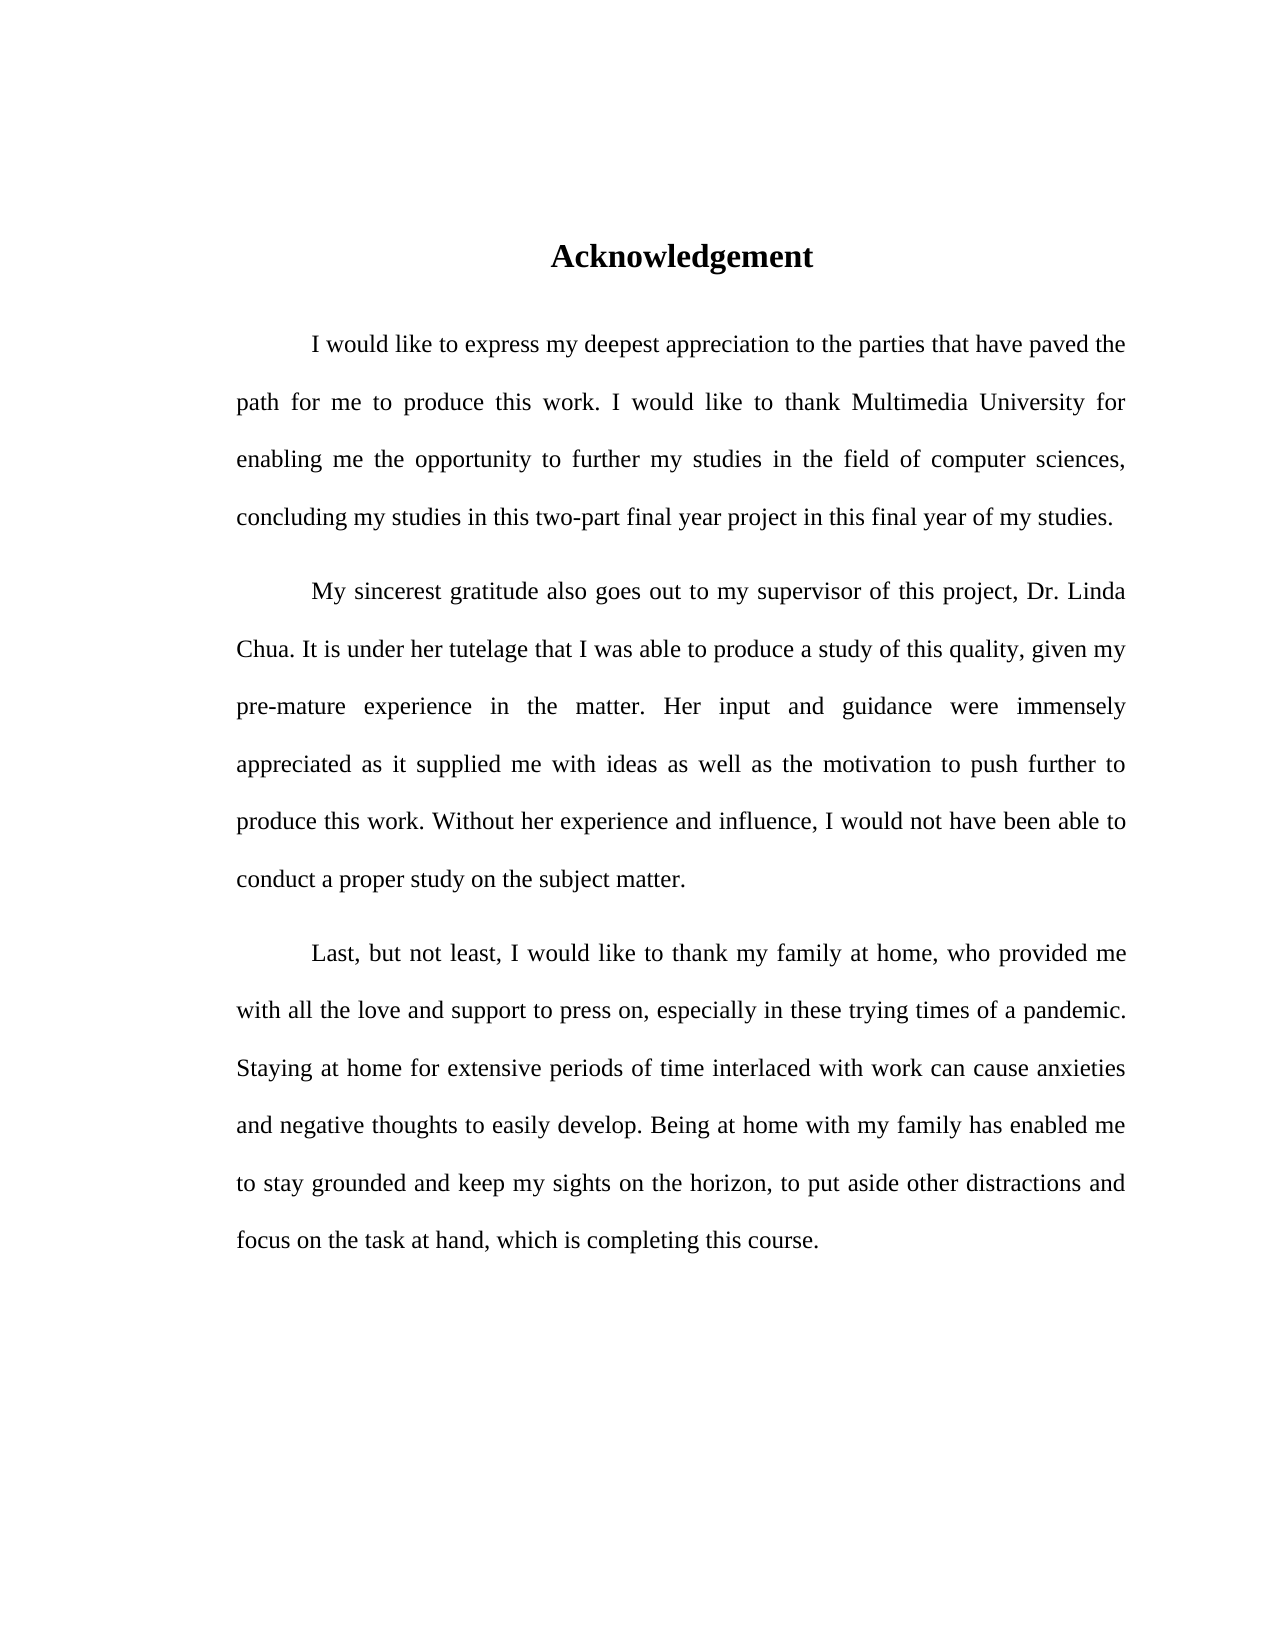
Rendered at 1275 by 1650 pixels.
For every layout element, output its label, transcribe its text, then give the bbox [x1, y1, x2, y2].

text My sincerest gratitude also goes out to my supervisor of this project, Dr. Linda Chua. It is under her tutelage that I was able to produce a study of this quality, given my pre-mature experience in the matter. Her input and guidance were immensely appreciated as it supplied me with ideas as well as the motivation to push further to produce this work. Without her experience and influence, I would not have been able to conduct a proper study on the subject matter. [236, 576, 1127, 892]
text Acknowledgement [236, 236, 1127, 274]
text I would like to express my deepest appreciation to the parties that have paved the path for me to produce this work. I would like to thank Multimedia University for enabling me the opportunity to further my studies in the field of computer sciences, concluding my studies in this two-part final year project in this final year of my studies. [236, 329, 1127, 531]
text Last, but not least, I would like to thank my family at home, who provided me with all the love and support to press on, especially in these trying times of a pandemic. Staying at home for extensive periods of time interlaced with work can cause anxieties and negative thoughts to easily develop. Being at home with my family has enabled me to stay grounded and keep my sights on the horizon, to put aside other distractions and focus on the task at hand, which is completing this course. [236, 938, 1127, 1254]
